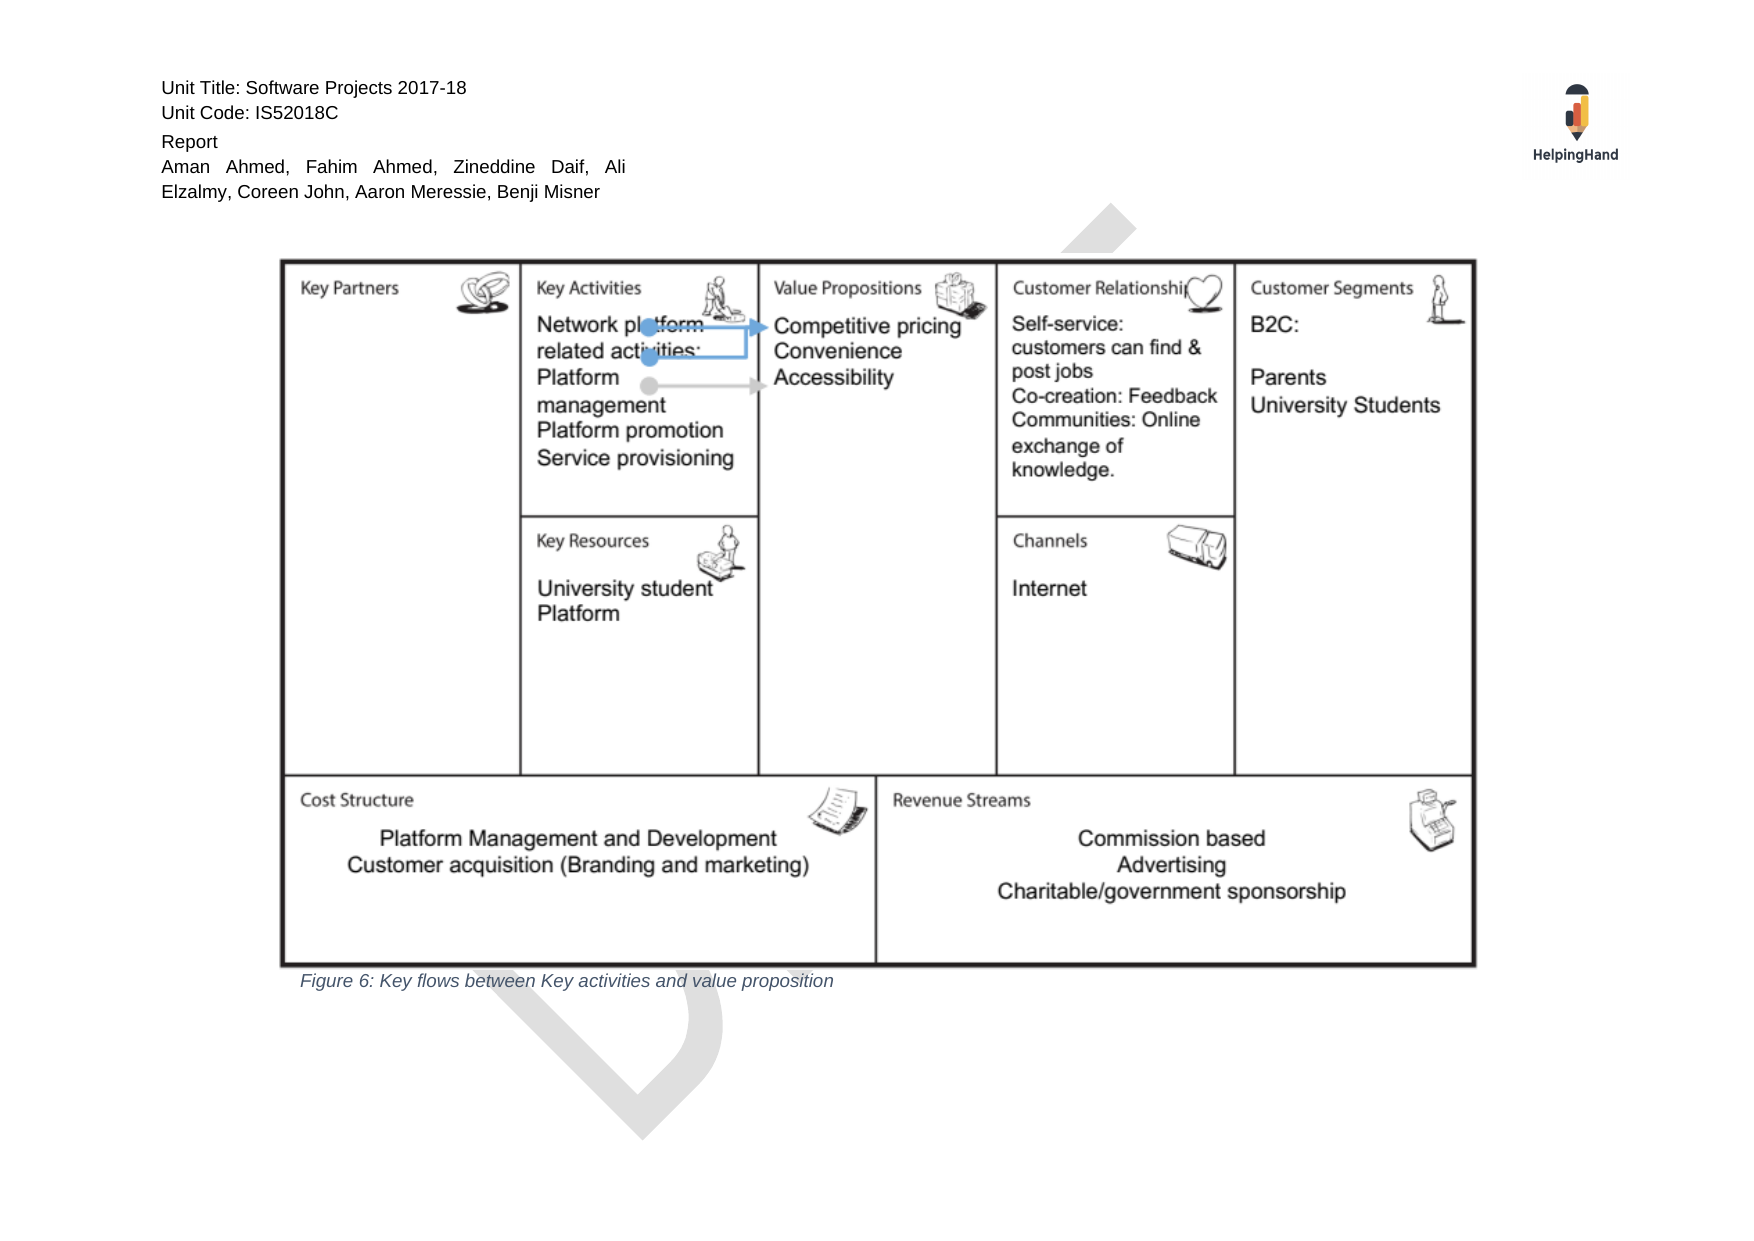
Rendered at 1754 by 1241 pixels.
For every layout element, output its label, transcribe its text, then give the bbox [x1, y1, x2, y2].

picture [1522, 73, 1631, 180]
